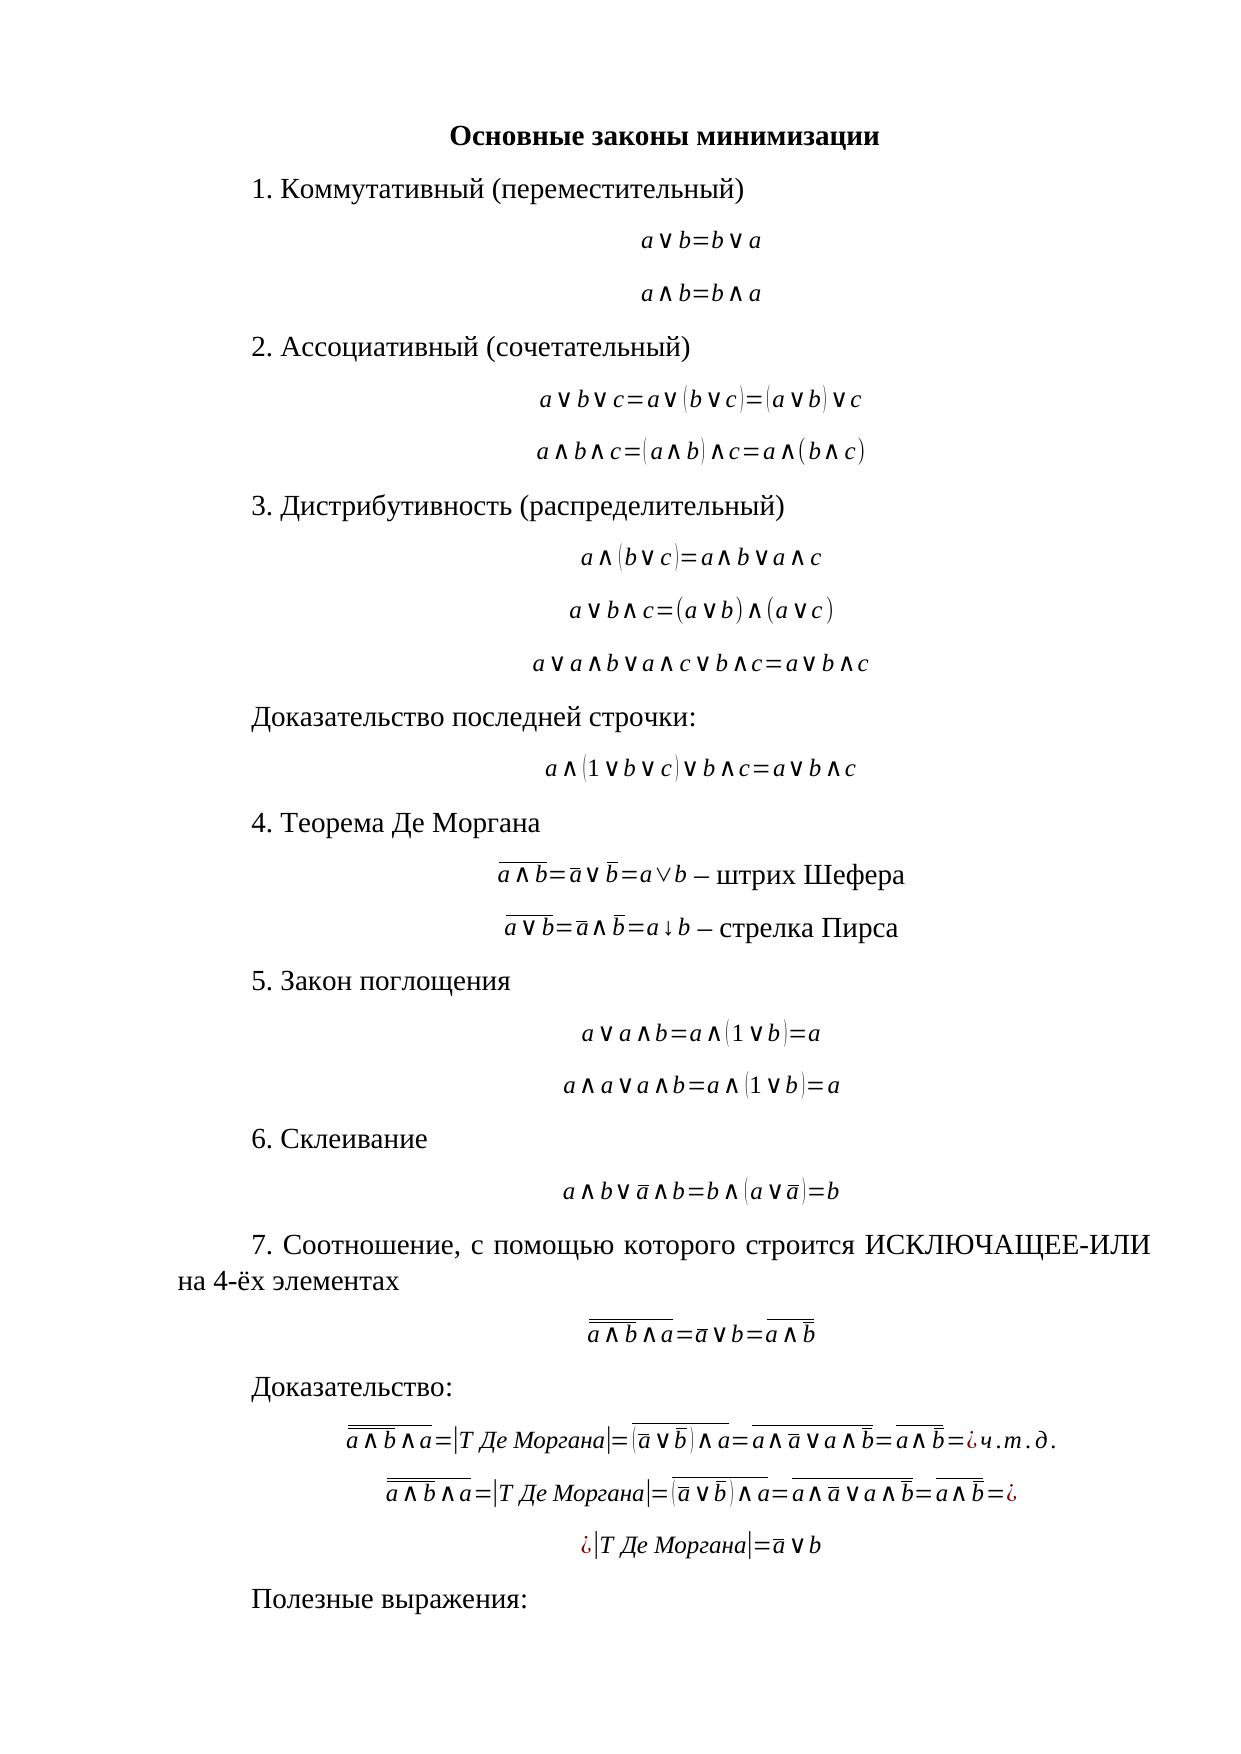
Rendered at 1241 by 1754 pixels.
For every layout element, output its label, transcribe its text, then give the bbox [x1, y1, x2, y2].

text – стрелка Пирса [177, 910, 1152, 944]
text Доказательство: [177, 1369, 1152, 1402]
text – штрих Шефера [177, 857, 1152, 891]
text Основные законы минимизации [177, 118, 1152, 152]
text 1. Коммутативный (переместительный) [177, 171, 1152, 204]
text 6. Склеивание [177, 1122, 1152, 1155]
text 2. Ассоциативный (сочетательный) [177, 329, 1152, 363]
text 5. Закон поглощения [177, 963, 1152, 997]
text 4. Теорема Де Моргана [177, 805, 1152, 838]
text Полезные выражения: [177, 1581, 1152, 1614]
text Доказательство последней строчки: [177, 699, 1152, 733]
text 3. Дистрибутивность (распределительный) [177, 488, 1152, 521]
text 7. Соотношение, с помощью которого строится ИСКЛЮЧАЩЕЕ-ИЛИ на 4-ёх элементах [177, 1227, 1152, 1297]
